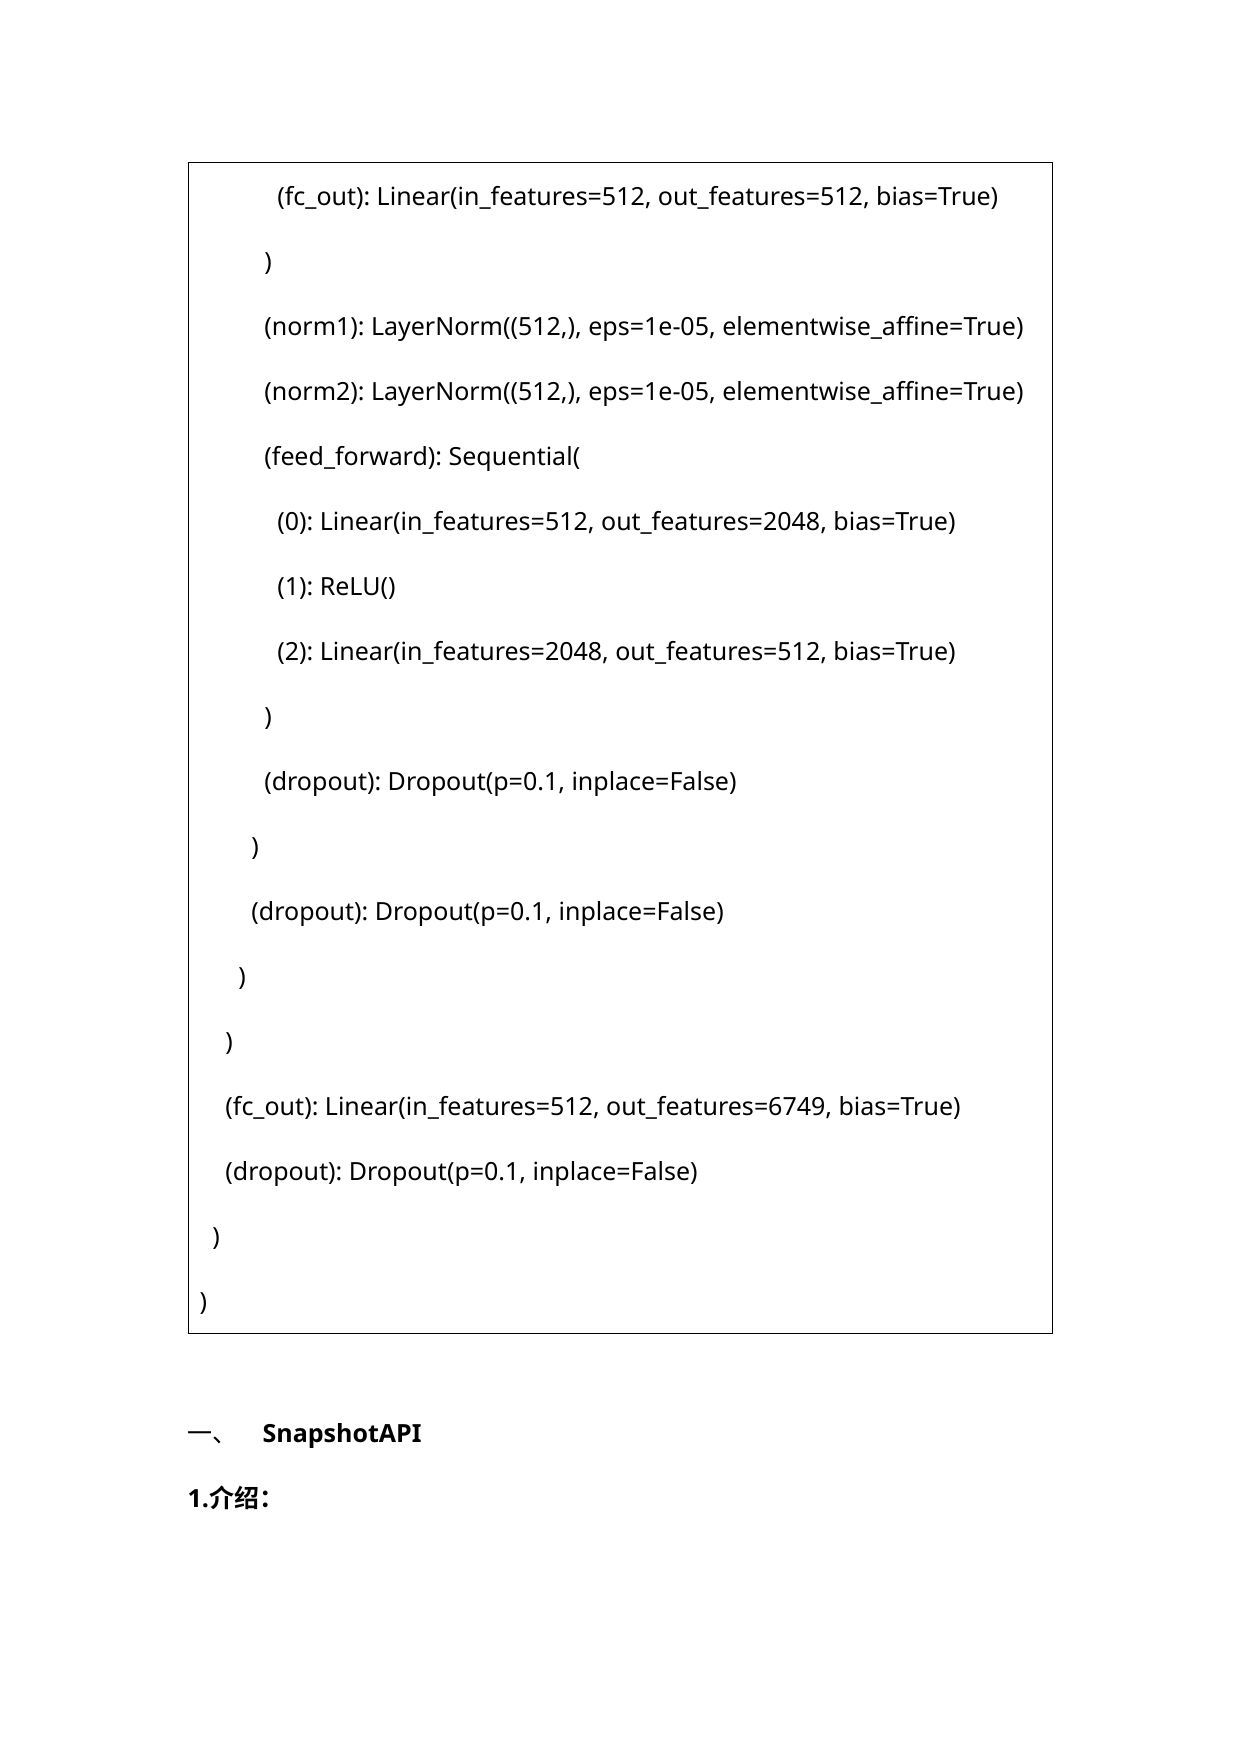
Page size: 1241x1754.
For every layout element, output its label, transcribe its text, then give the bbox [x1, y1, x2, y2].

list SnapshotAPI [187, 1399, 1053, 1464]
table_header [189, 163, 1052, 1333]
text 1.介绍： [187, 1464, 1053, 1529]
